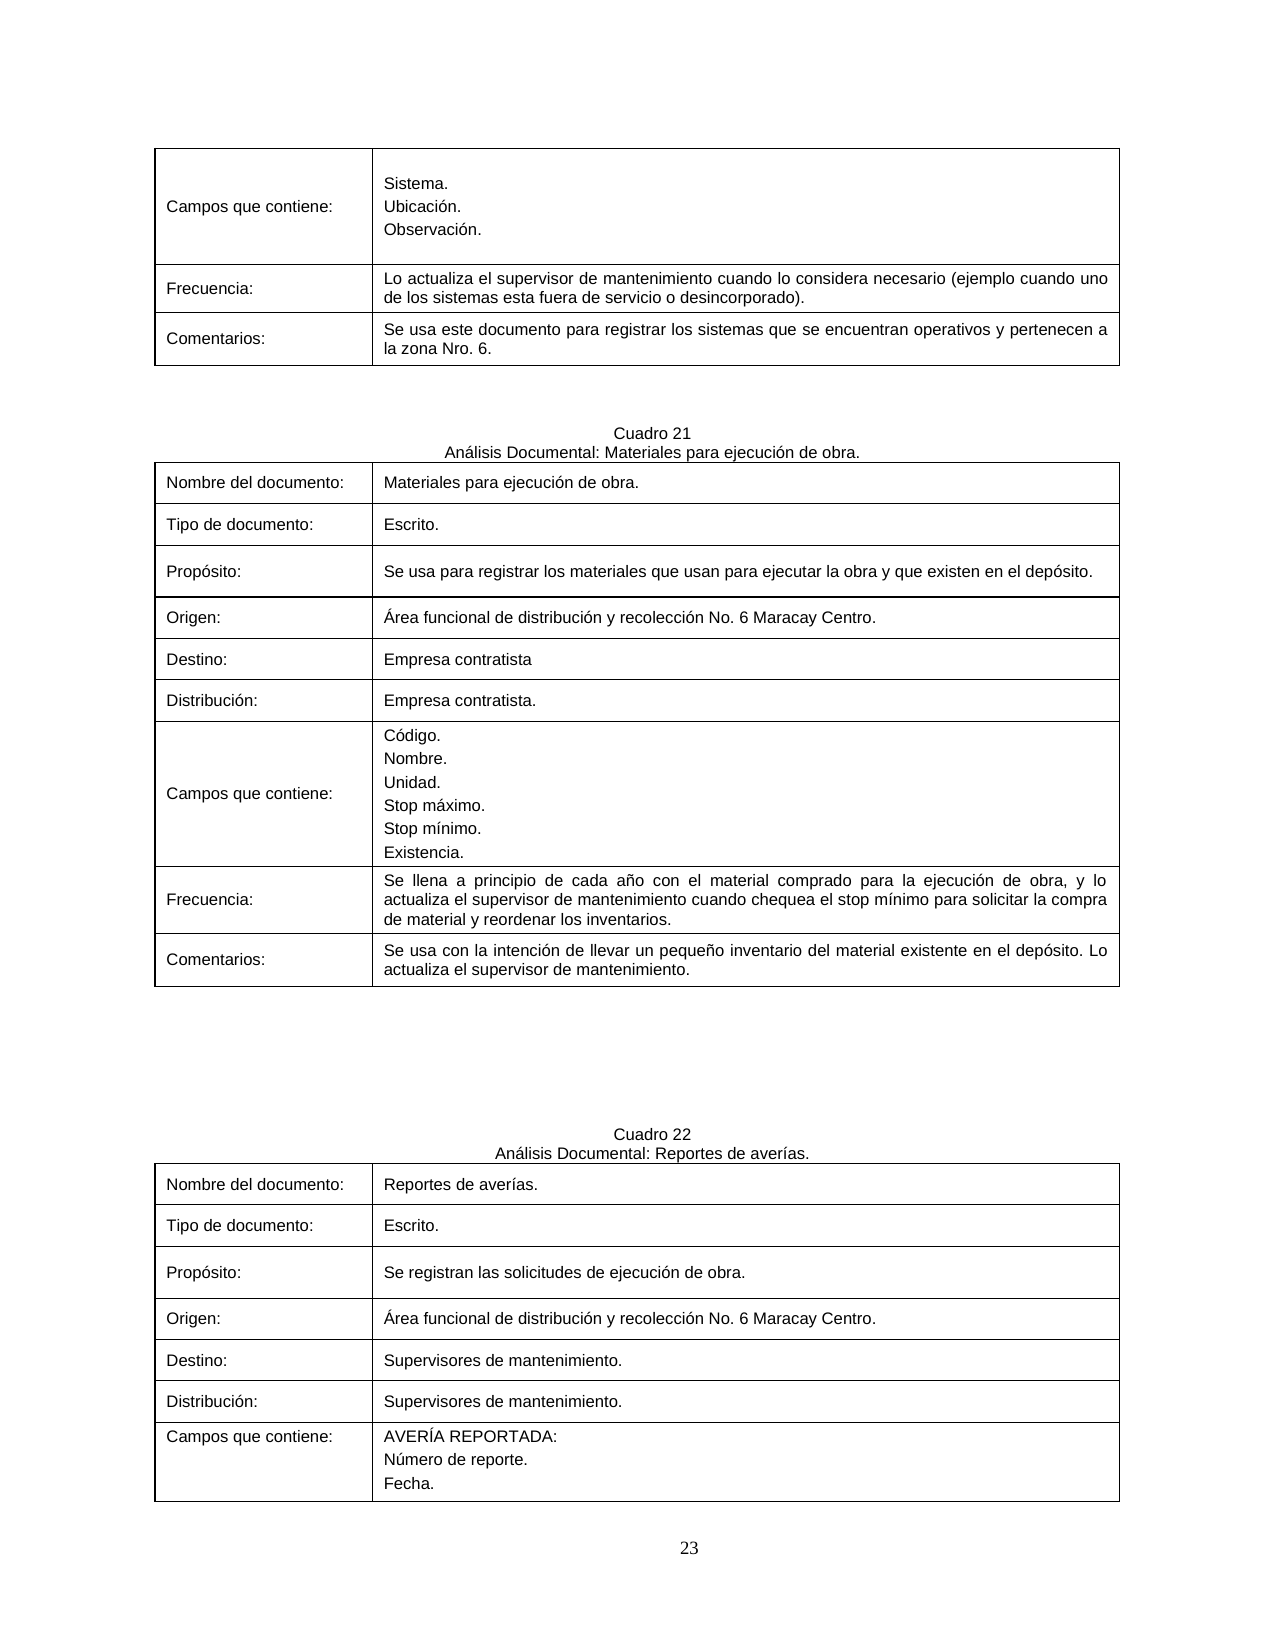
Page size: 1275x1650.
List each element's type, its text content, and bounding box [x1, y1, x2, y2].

table_cell Origen: [156, 1299, 372, 1339]
table_cell Código. Nombre. Unidad. Stop máximo. Stop mínimo. Existencia. [373, 722, 1119, 866]
table_cell Propósito: [156, 1247, 372, 1297]
table_header Materiales para ejecución de obra. [373, 463, 1119, 503]
table_cell Escrito. [373, 1205, 1119, 1246]
table_cell Frecuencia: [156, 265, 372, 312]
table_cell Empresa contratista [373, 639, 1119, 679]
table_cell Tipo de documento: [156, 1205, 372, 1246]
table_cell Área funcional de distribución y recolección No. 6 Maracay Centro. [373, 598, 1119, 638]
table_cell Se registran las solicitudes de ejecución de obra. [373, 1247, 1119, 1297]
table_header Nombre del documento: [156, 463, 372, 503]
table_cell Se usa este documento para registrar los sistemas que se encuentran operativos y pertenecen a la zona Nro. 6. [373, 313, 1119, 365]
table_cell Lo actualiza el supervisor de mantenimiento cuando lo considera necesario (ejemplo cuando uno de los sistemas esta fuera de servicio o desincorporado). [373, 265, 1119, 312]
text Cuadro 22 Análisis Documental: Reportes de averías. [177, 1124, 1127, 1163]
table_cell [373, 1423, 1119, 1501]
table_cell Se usa con la intención de llevar un pequeño inventario del material existente en el depósito. Lo actualiza el supervisor de mantenimiento. [373, 934, 1119, 986]
table_cell Supervisores de mantenimiento. [373, 1381, 1119, 1422]
table_cell Se llena a principio de cada año con el material comprado para la ejecución de obra, y lo actualiza el supervisor de mantenimiento cuando chequea el stop mínimo para solicitar la compra de material y reordenar los inventarios. [373, 867, 1119, 933]
table_cell Empresa contratista. [373, 680, 1119, 721]
table_cell Distribución: [156, 1381, 372, 1422]
table_cell Destino: [156, 1340, 372, 1380]
table_cell Campos que contiene: [156, 722, 372, 866]
table_cell Comentarios: [156, 313, 372, 365]
table_cell Propósito: [156, 546, 372, 596]
table_cell Escrito. [373, 504, 1119, 544]
table_cell Destino: [156, 639, 372, 679]
table_cell Origen: [156, 598, 372, 638]
table_cell Área funcional de distribución y recolección No. 6 Maracay Centro. [373, 1299, 1119, 1339]
table_cell Frecuencia: [156, 867, 372, 933]
table_cell Tipo de documento: [156, 504, 372, 544]
table_cell Se usa para registrar los materiales que usan para ejecutar la obra y que existen en el depósito. [373, 546, 1119, 596]
table_cell Supervisores de mantenimiento. [373, 1340, 1119, 1380]
table_header Nombre del documento: [156, 1164, 372, 1204]
table_header Reportes de averías. [373, 1164, 1119, 1204]
table_cell Comentarios: [156, 934, 372, 986]
table_cell Campos que contiene: [156, 149, 372, 264]
table_cell Sistema. Ubicación. Observación. [373, 149, 1119, 264]
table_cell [156, 1423, 372, 1501]
table_cell Distribución: [156, 680, 372, 721]
text Cuadro 21 Análisis Documental: Materiales para ejecución de obra. [177, 423, 1127, 462]
